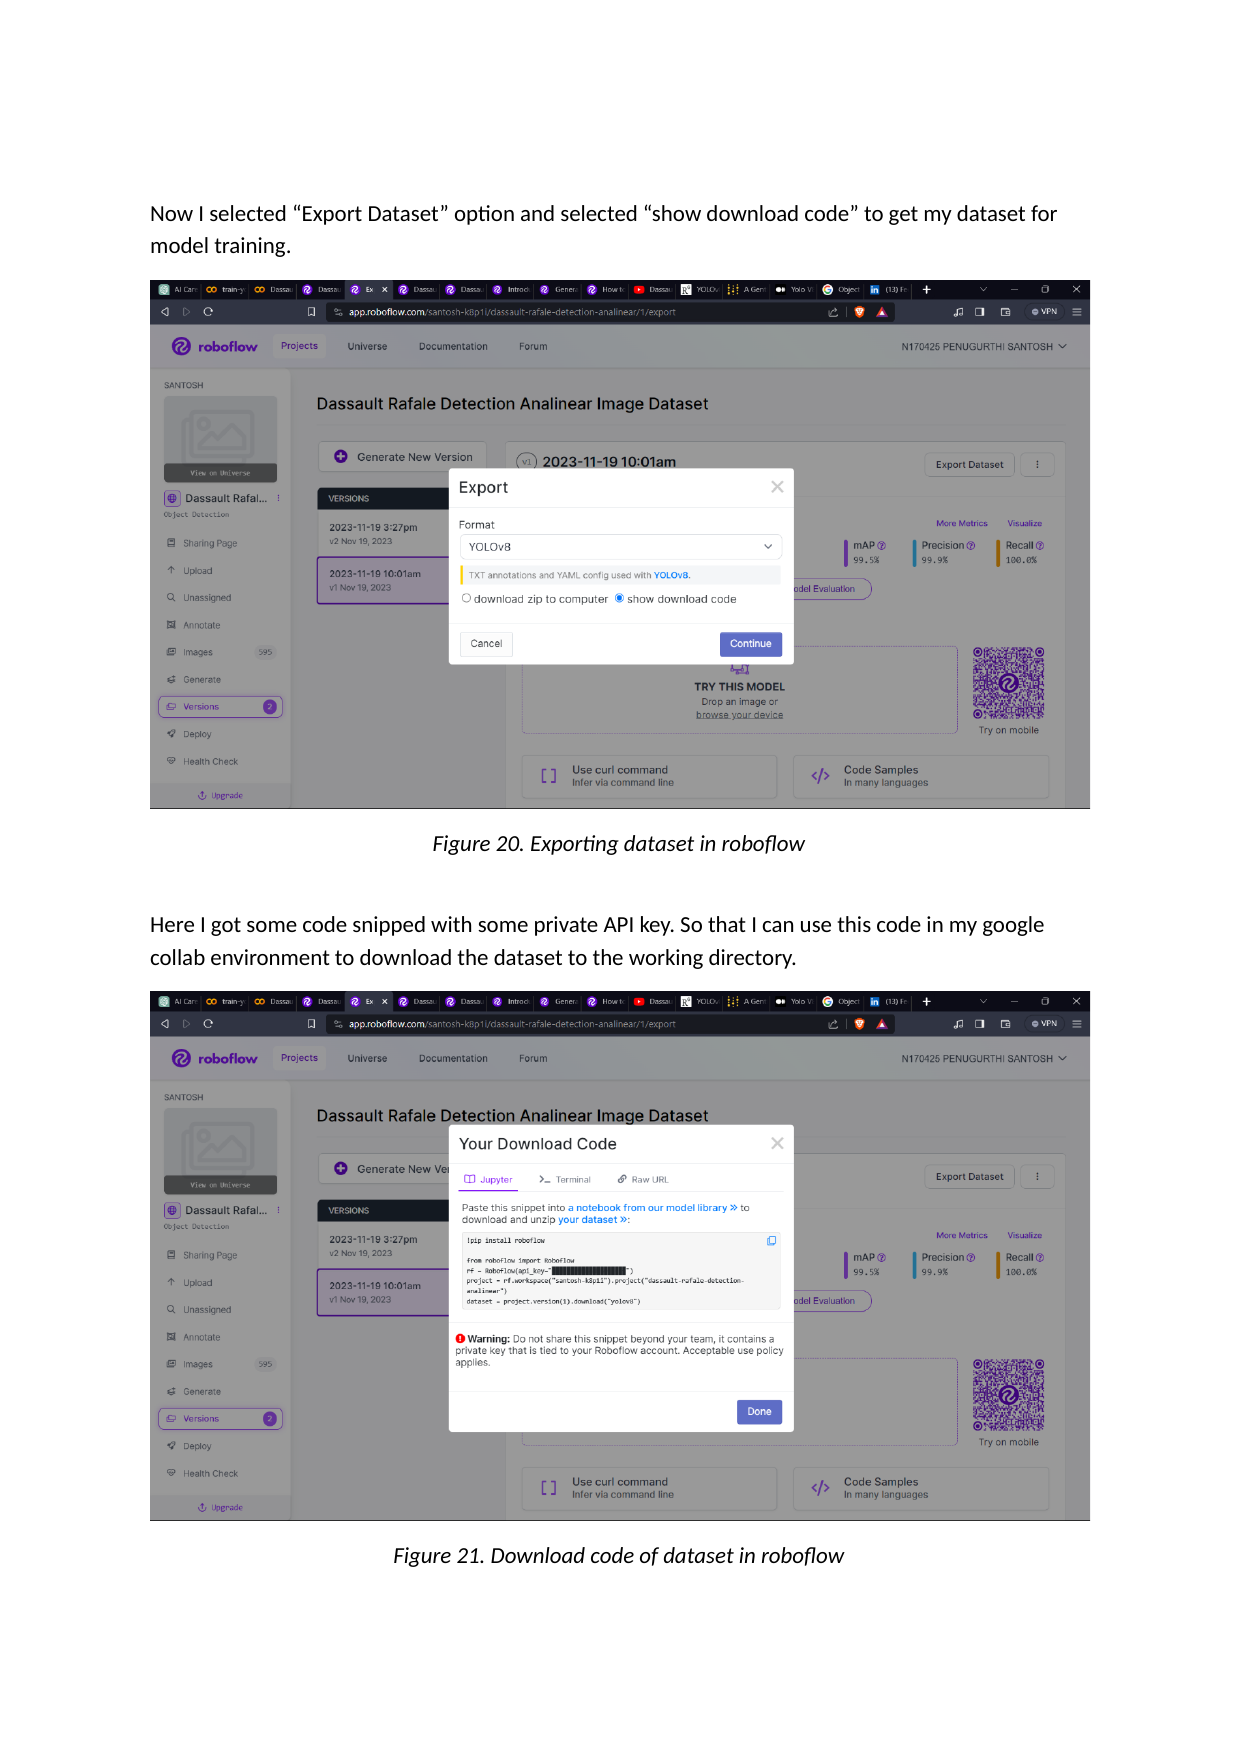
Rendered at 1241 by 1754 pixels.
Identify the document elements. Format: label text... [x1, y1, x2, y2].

text Figure 20. Exporting dataset in roboflow [150, 829, 1090, 858]
text Here I got some code snipped with some private API key. So that I can use this code in my google collab environment to download the dataset to the working directory. [150, 911, 1090, 971]
text Figure 21. Download code of dataset in roboflow [150, 1541, 1090, 1569]
picture [150, 280, 1091, 809]
text Now I selected “Export Dataset” option and selected “show download code” to get my dataset for model training. [150, 199, 1090, 259]
picture [150, 991, 1091, 1521]
